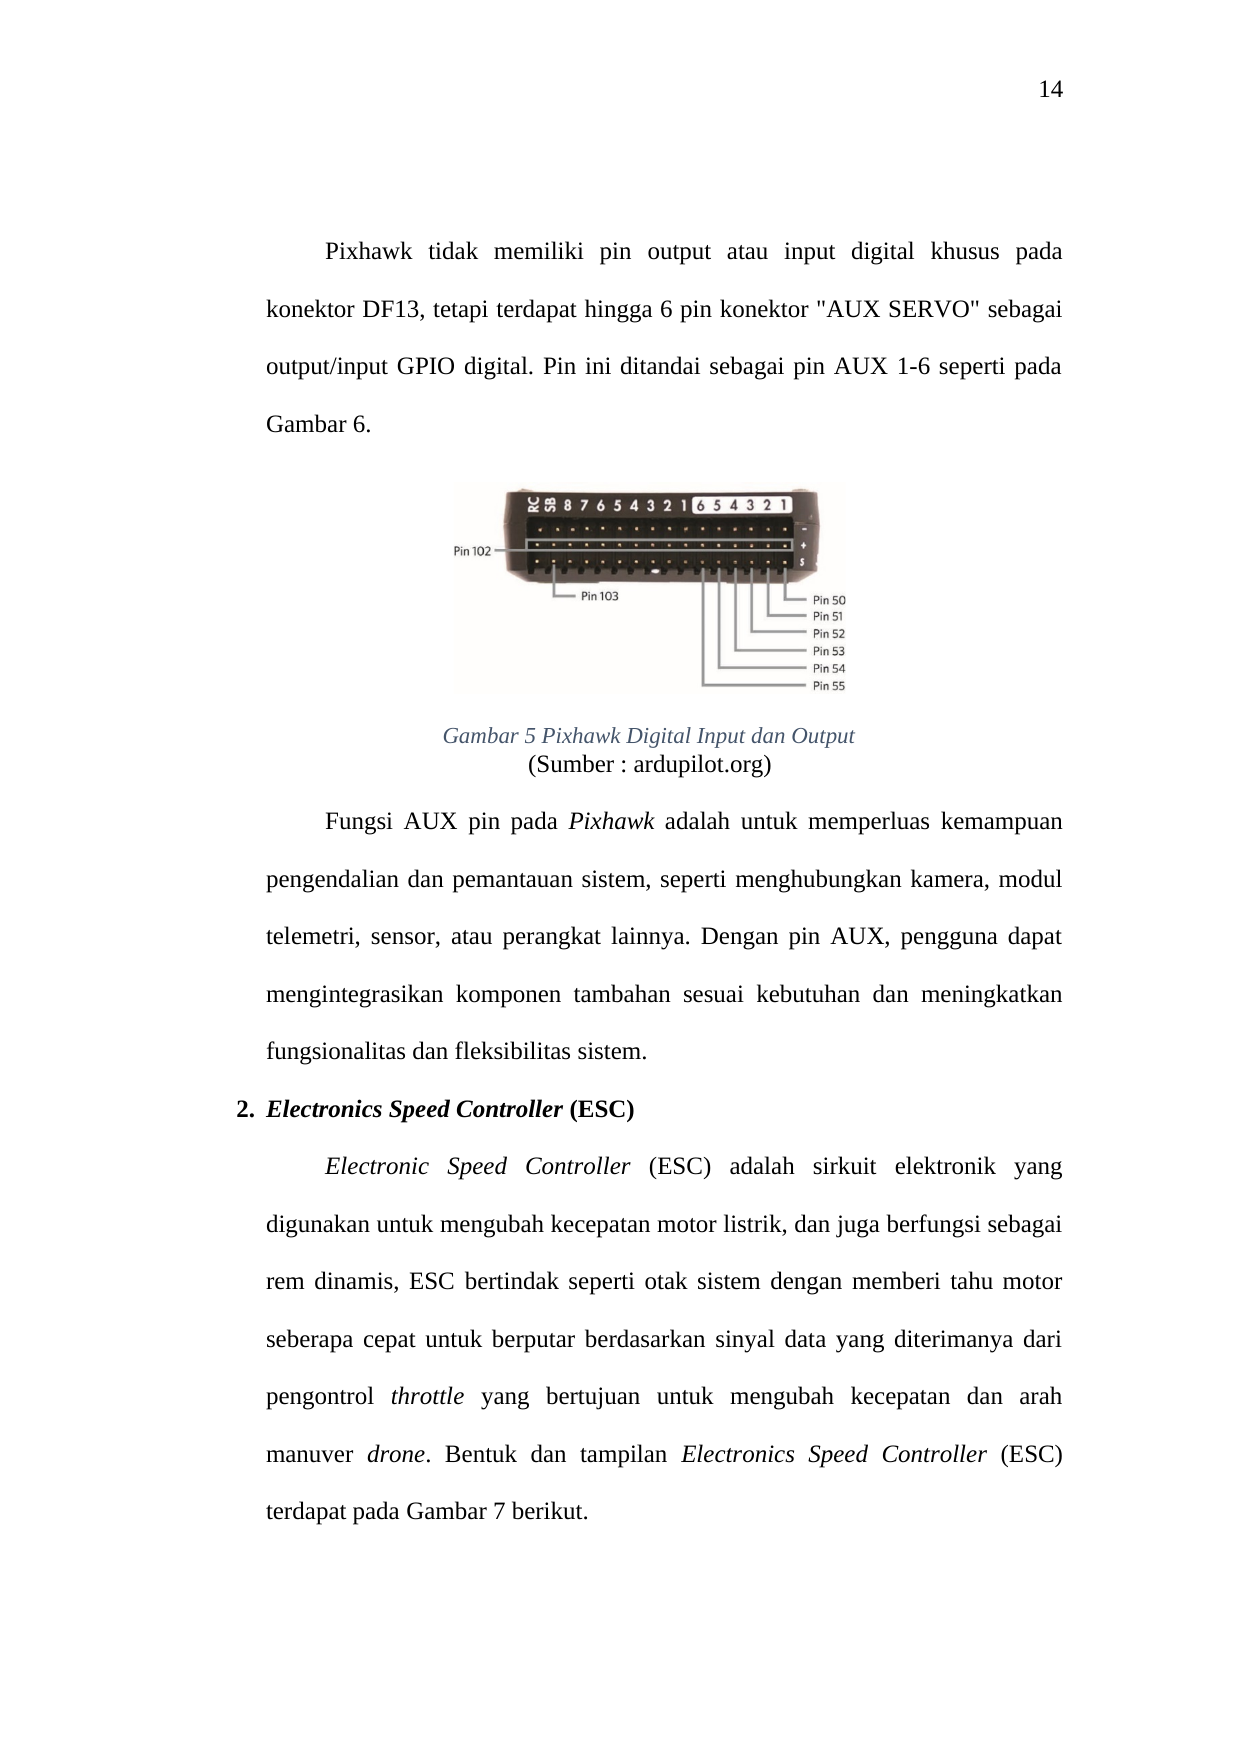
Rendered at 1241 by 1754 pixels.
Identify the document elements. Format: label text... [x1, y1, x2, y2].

text Electronic Speed Controller (ESC) adalah sirkuit elektronik yang digunakan untuk mengubah kecepatan motor listrik, dan juga berfungsi sebagai rem dinamis, ESC bertindak seperti otak sistem dengan memberi tahu motor seberapa cepat untuk berputar berdasarkan sinyal data yang diterimanya dari pengontrol throttle yang bertujuan untuk mengubah kecepatan dan arah manuver drone. Bentuk dan tampilan Electronics Speed Controller (ESC) terdapat pada Gambar 7 berikut. [266, 1151, 1063, 1525]
list Fungsi AUX pin pada Pixhawk adalah untuk memperluas kemampuan pengendalian dan pemantauan sistem, seperti menghubungkan kamera, modul telemetri, sensor, atau perangkat lainnya. Dengan pin AUX, pengguna dapat mengintegrasikan komponen tambahan sesuai kebutuhan dan meningkatkan fungsionalitas dan fleksibilitas sistem. [266, 806, 1063, 1065]
list Pixhawk tidak memiliki pin output atau input digital khusus pada konektor DF13, tetapi terdapat hingga 6 pin konektor "AUX SERVO" sebagai output/input GPIO digital. Pin ini ditandai sebagai pin AUX 1-6 seperti pada Gambar 6. [266, 236, 1063, 437]
picture [453, 482, 846, 694]
text (Sumber : ardupilot.org) [236, 749, 1063, 778]
list Electronics Speed Controller (ESC) [236, 1094, 1063, 1123]
